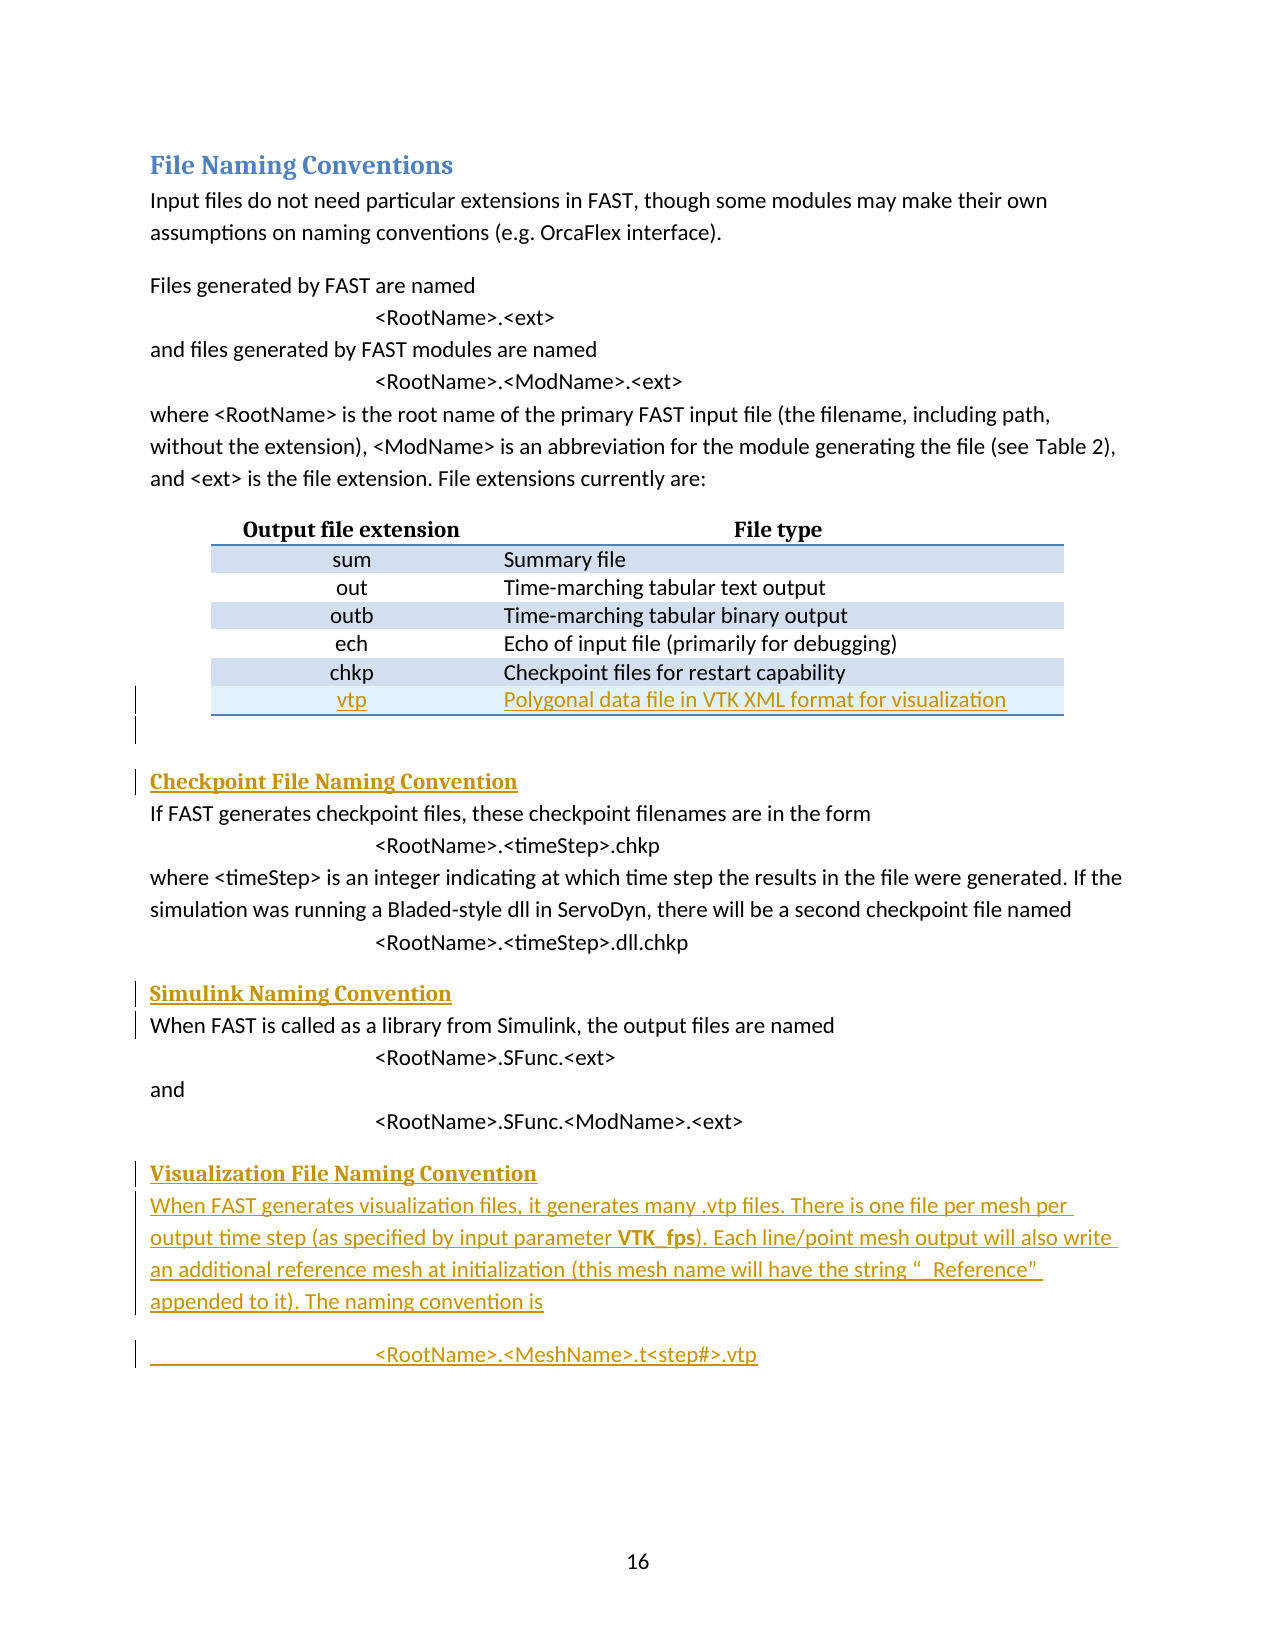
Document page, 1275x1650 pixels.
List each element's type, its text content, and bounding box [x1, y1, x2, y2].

table_cell ech [211, 630, 492, 658]
text Input files do not need particular extensions in FAST, though some modules may make their own assumptions on naming conventions (e.g. OrcaFlex interface). [150, 186, 1125, 246]
table_cell out [211, 574, 492, 602]
table_cell Echo of input file (primarily for debugging) [492, 630, 1064, 658]
table_header Output file extension [211, 517, 492, 543]
table_cell chkp [211, 658, 492, 686]
table_header File type [492, 517, 1064, 543]
table_cell sum [211, 546, 492, 573]
table_cell Summary file [492, 546, 1064, 573]
table_cell outb [211, 602, 492, 629]
subtitle File Naming Conventions [150, 150, 1125, 181]
table_cell Time-marching tabular binary output [492, 602, 1064, 629]
text When FAST is called as a library from Simulink, the output files are named <RootName>.SFunc.<ext> and <RootName>.SFunc.<ModName>.<ext> [150, 1011, 1125, 1136]
table_cell Checkpoint files for restart capability [492, 658, 1064, 686]
table_cell Time-marching tabular text output [492, 574, 1064, 602]
text If FAST generates checkpoint files, these checkpoint filenames are in the form <RootName>.<timeStep>.chkp where <timeStep> is an integer indicating at which time step the results in the file were generated. If the simulation was running a Bladed-style dll in ServoDyn, there will be a second checkpoint file named <RootName>.<timeStep>.dll.chkp [150, 799, 1125, 956]
text Files generated by FAST are named <RootName>.<ext> and files generated by FAST modules are named <RootName>.<ModName>.<ext> where <RootName> is the root name of the primary FAST input file (the filename, including path, without the extension), <ModName> is an abbreviation for the module generating the file (see Table 2), and <ext> is the file extension. File extensions currently are: [150, 271, 1125, 492]
